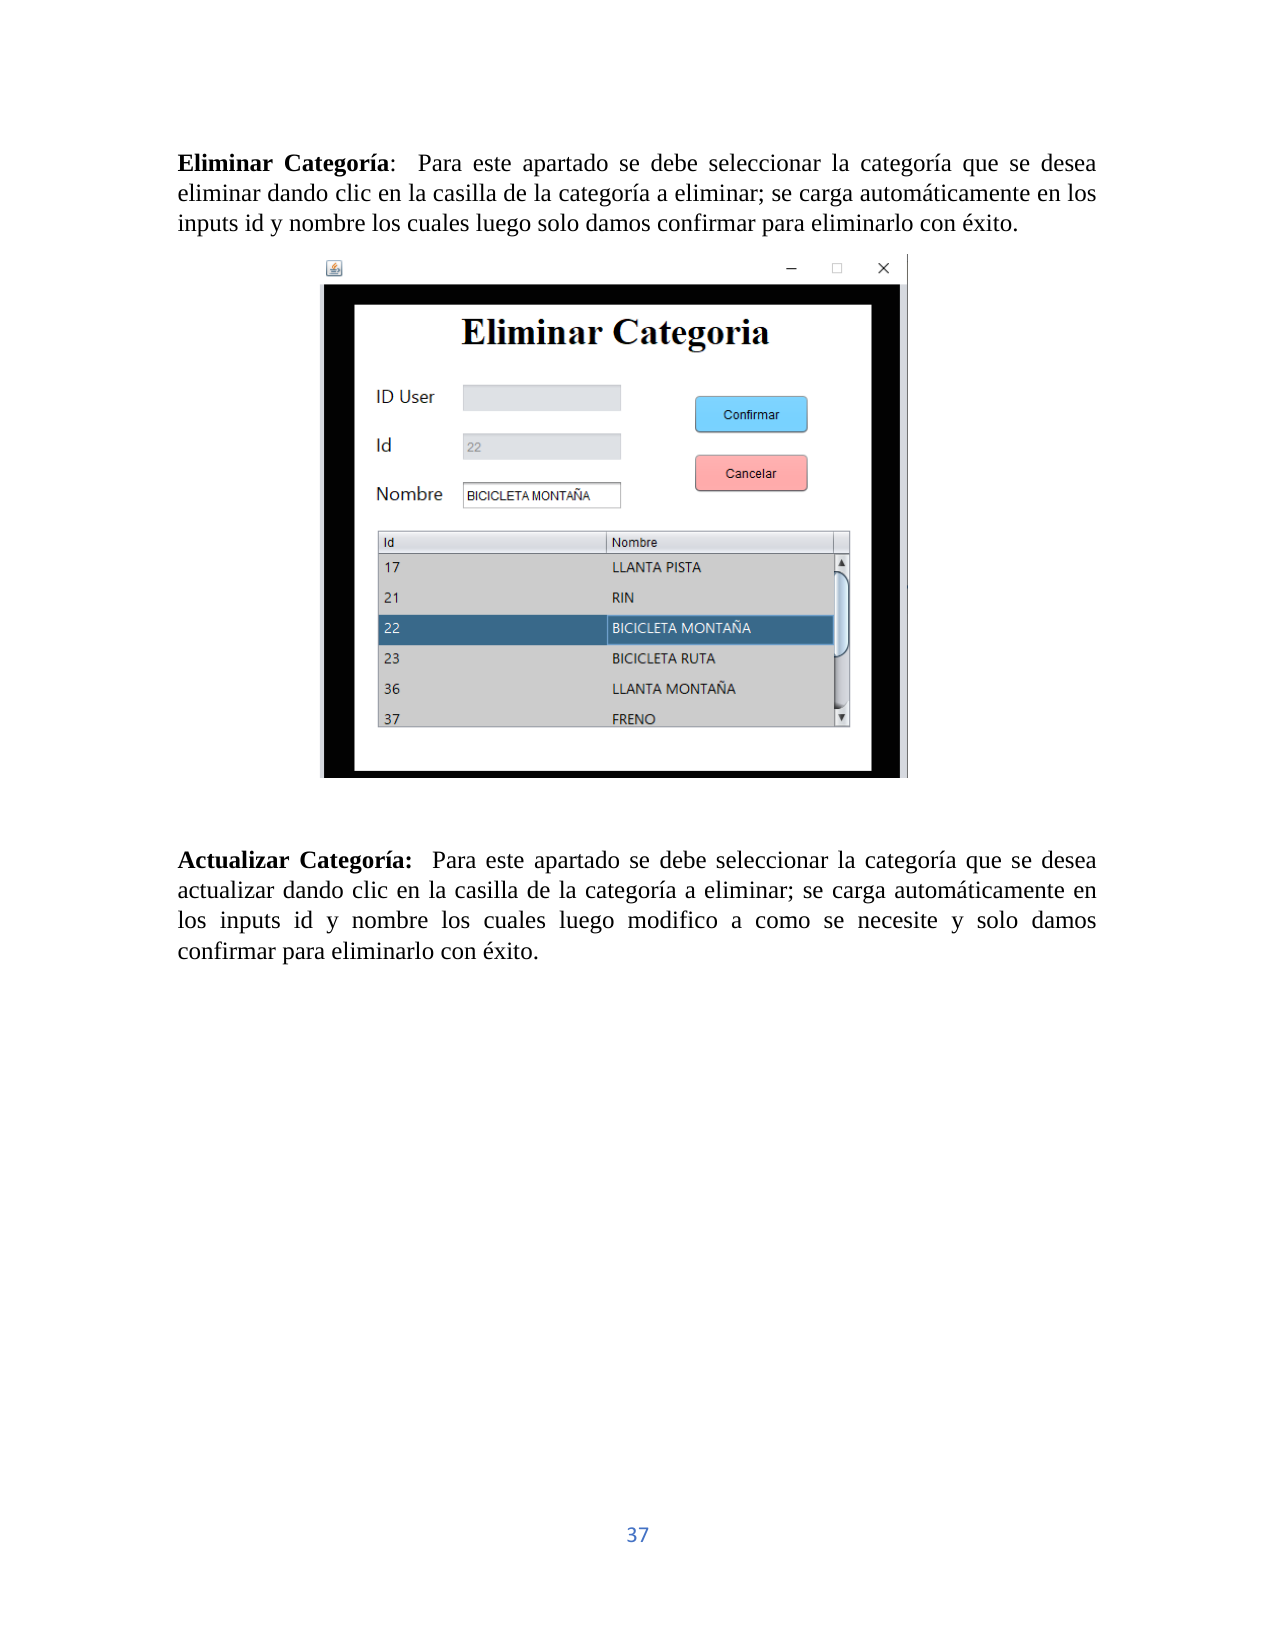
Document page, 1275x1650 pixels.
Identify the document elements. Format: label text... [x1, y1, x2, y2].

text Eliminar Categoría: Para este apartado se debe seleccionar la categoría que se desea eliminar dando clic en la casilla de la categoría a eliminar; se carga automáticamente en los inputs id y nombre los cuales luego solo damos confirmar para eliminarlo con éxito. [177, 148, 1098, 237]
text Actualizar Categoría: Para este apartado se debe seleccionar la categoría que se desea actualizar dando clic en la casilla de la categoría a eliminar; se carga automáticamente en los inputs id y nombre los cuales luego modifico a como se necesite y solo damos confirmar para eliminarlo con éxito. [177, 845, 1098, 965]
picture [319, 254, 908, 778]
